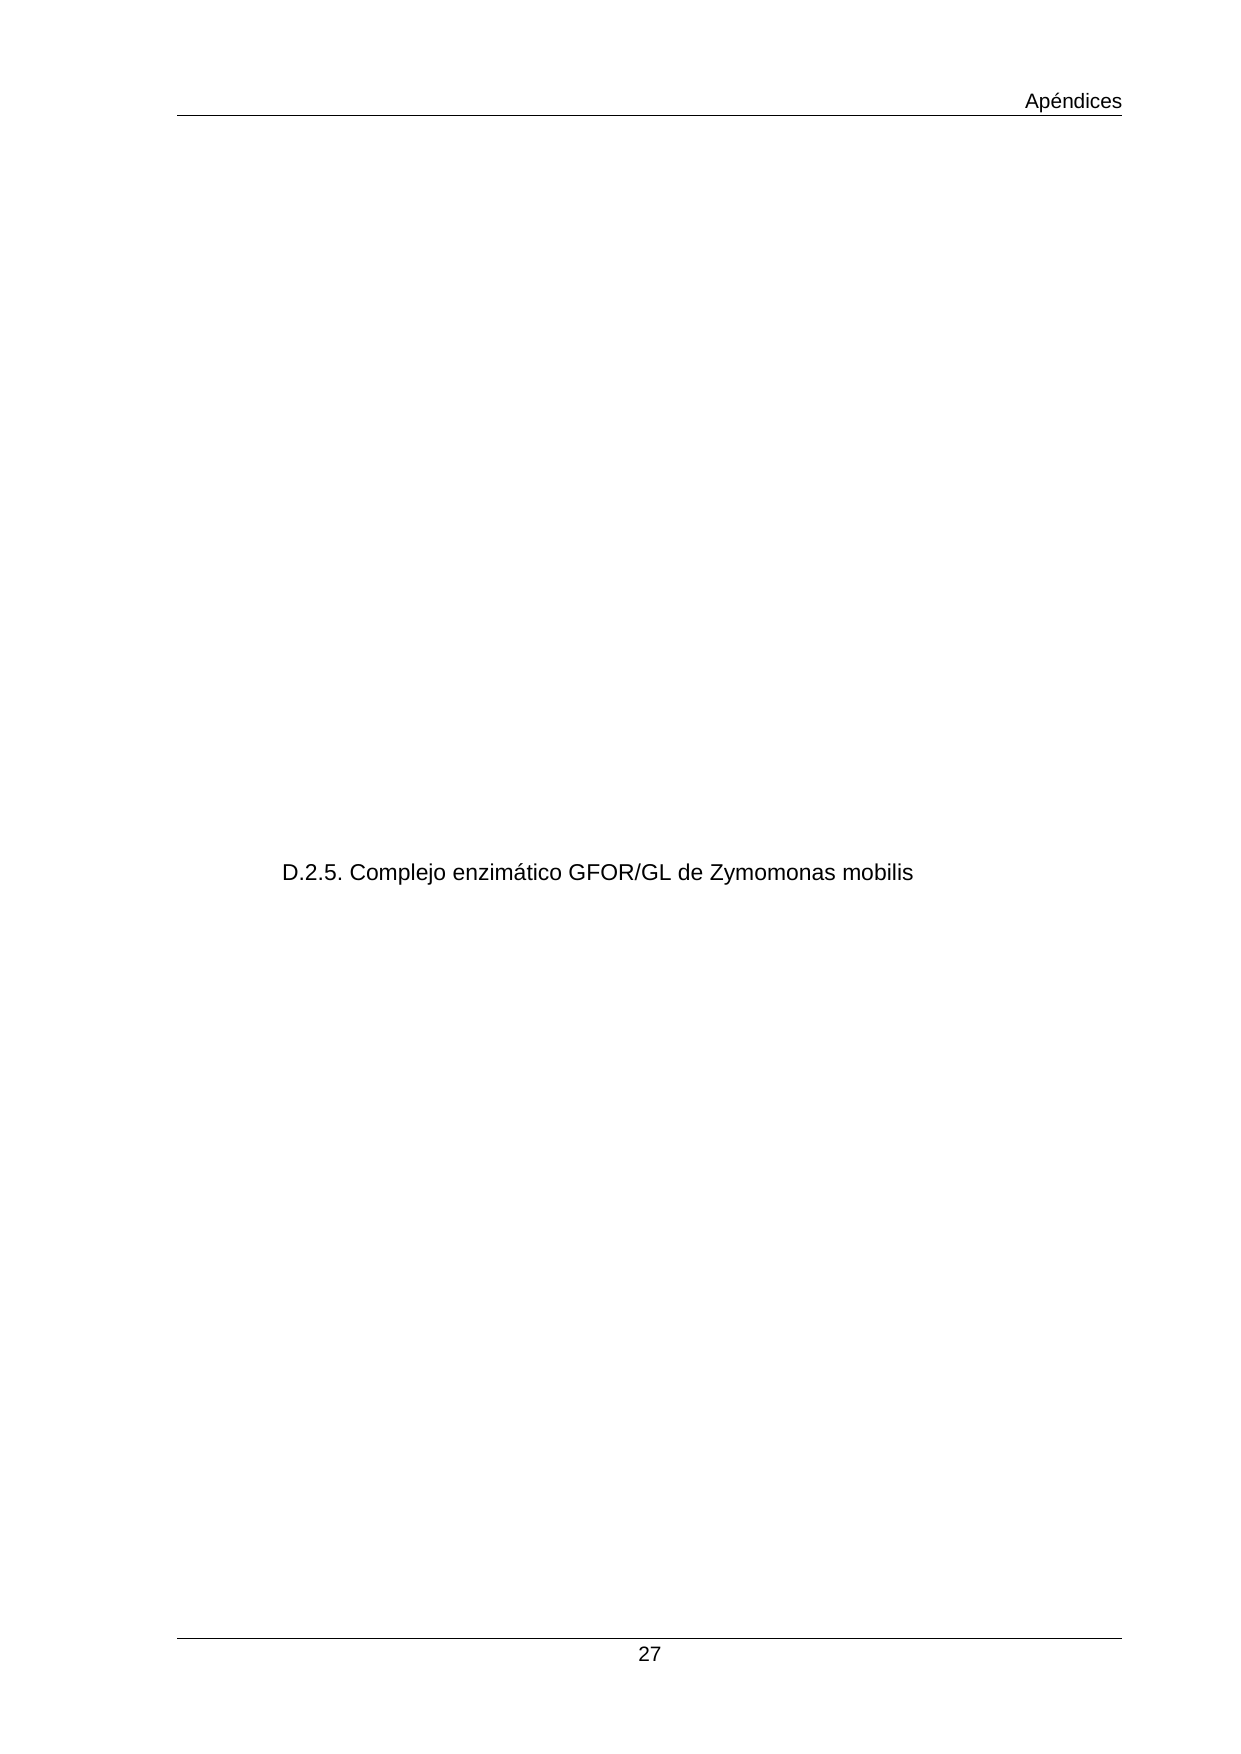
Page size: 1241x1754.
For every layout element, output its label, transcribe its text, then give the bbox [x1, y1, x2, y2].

text D.2.5. Complejo enzimático GFOR/GL de Zymomonas mobilis [252, 859, 1122, 886]
